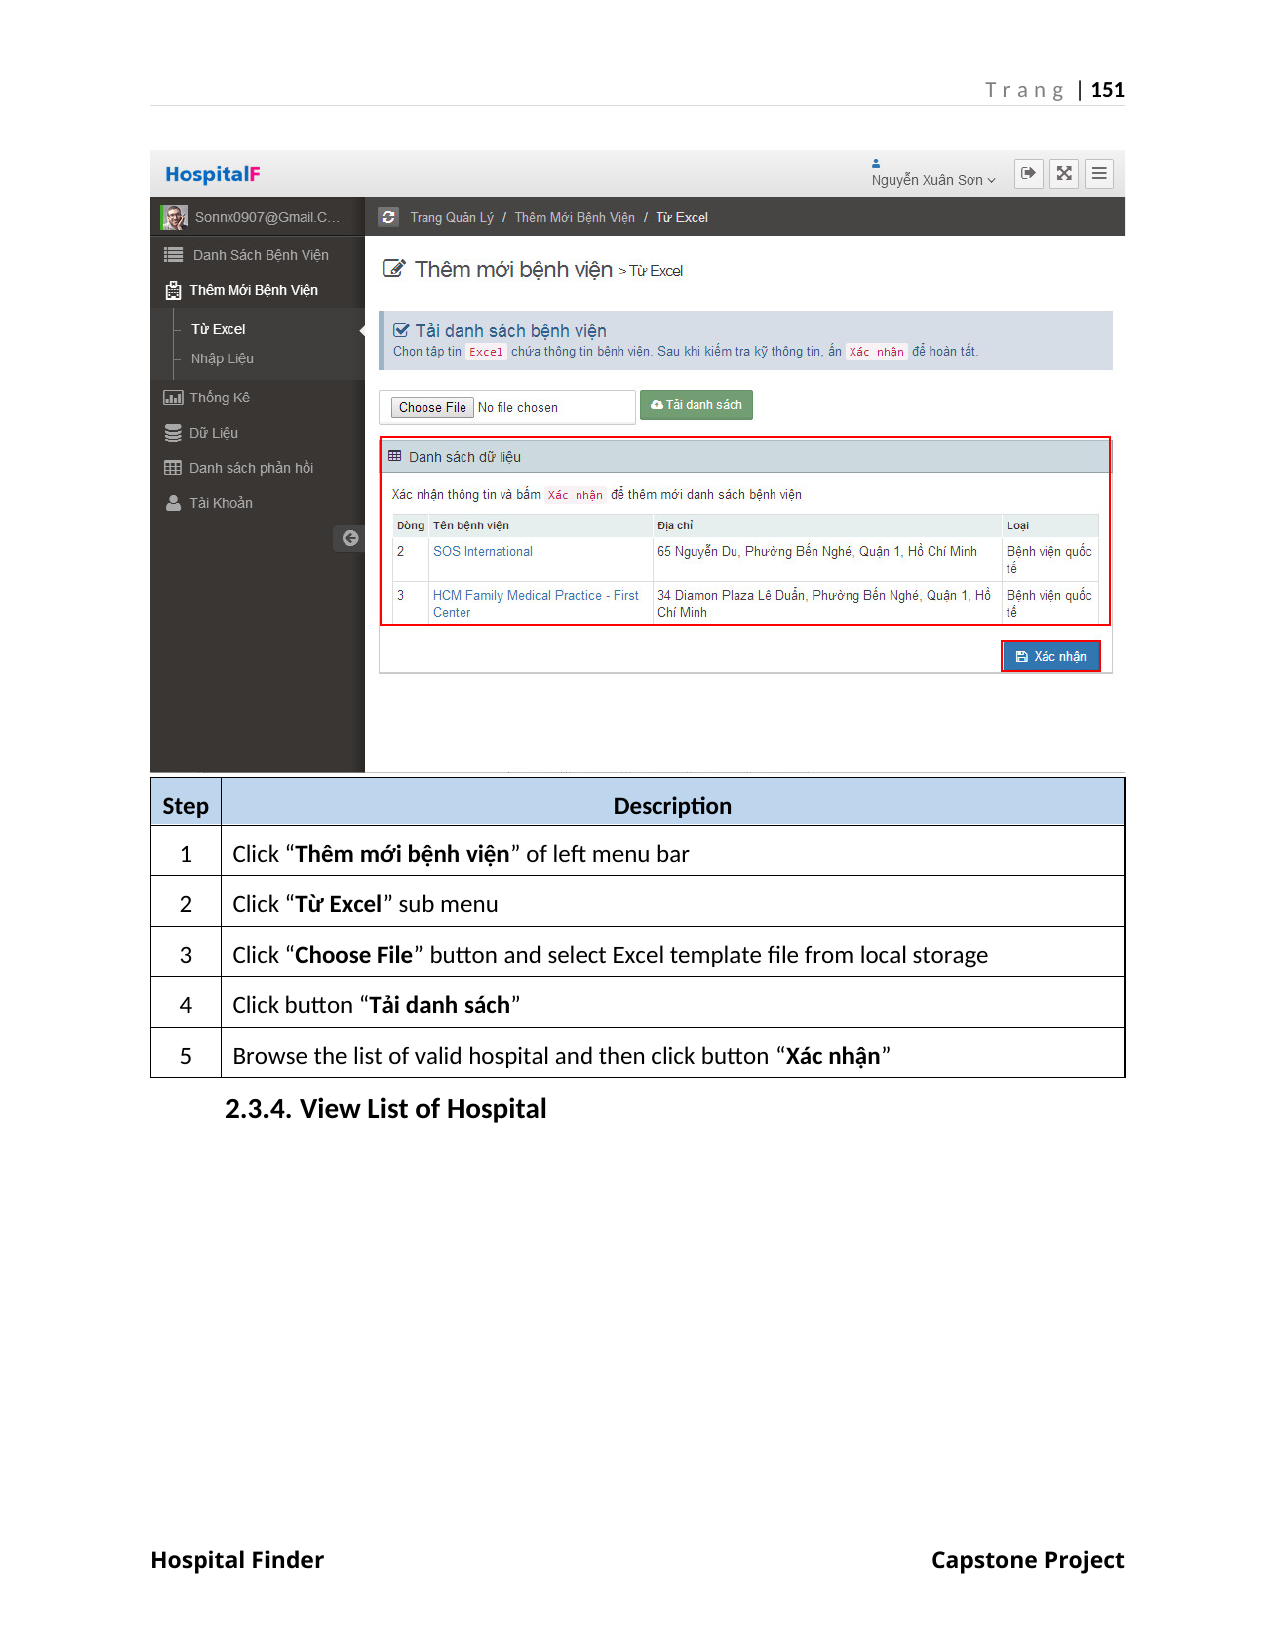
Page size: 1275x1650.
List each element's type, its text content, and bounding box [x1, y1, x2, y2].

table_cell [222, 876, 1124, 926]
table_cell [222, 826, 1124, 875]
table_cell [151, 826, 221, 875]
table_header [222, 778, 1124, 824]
list View List of Hospital [225, 1091, 1125, 1126]
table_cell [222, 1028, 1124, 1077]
picture [150, 150, 1125, 773]
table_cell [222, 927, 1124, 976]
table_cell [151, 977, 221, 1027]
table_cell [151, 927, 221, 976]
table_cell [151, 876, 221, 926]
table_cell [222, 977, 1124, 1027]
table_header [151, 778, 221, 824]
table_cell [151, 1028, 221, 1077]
